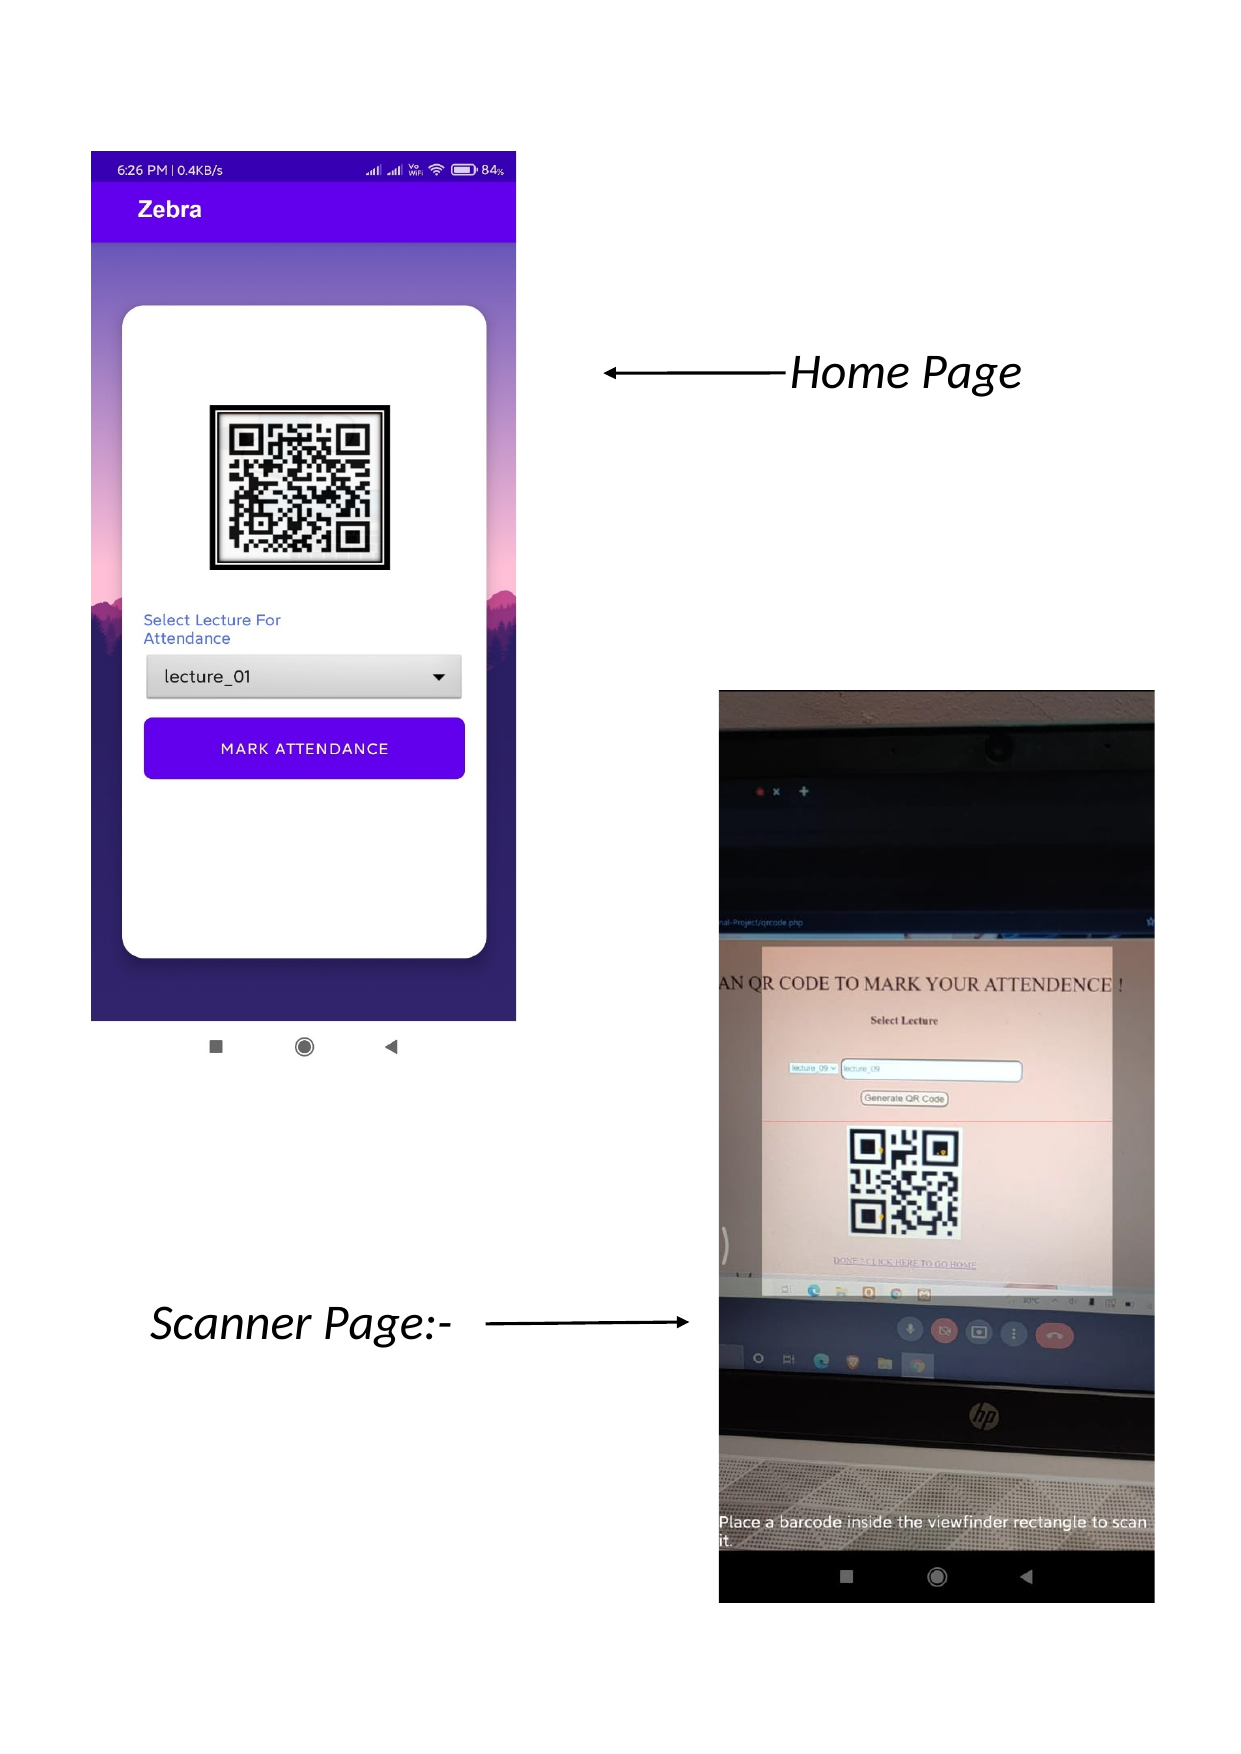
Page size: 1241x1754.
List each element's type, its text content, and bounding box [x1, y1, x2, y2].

text Scanner Page:- [150, 1291, 718, 1352]
picture [718, 690, 1155, 1603]
picture [91, 151, 517, 1072]
text Home Page [517, 340, 1090, 401]
